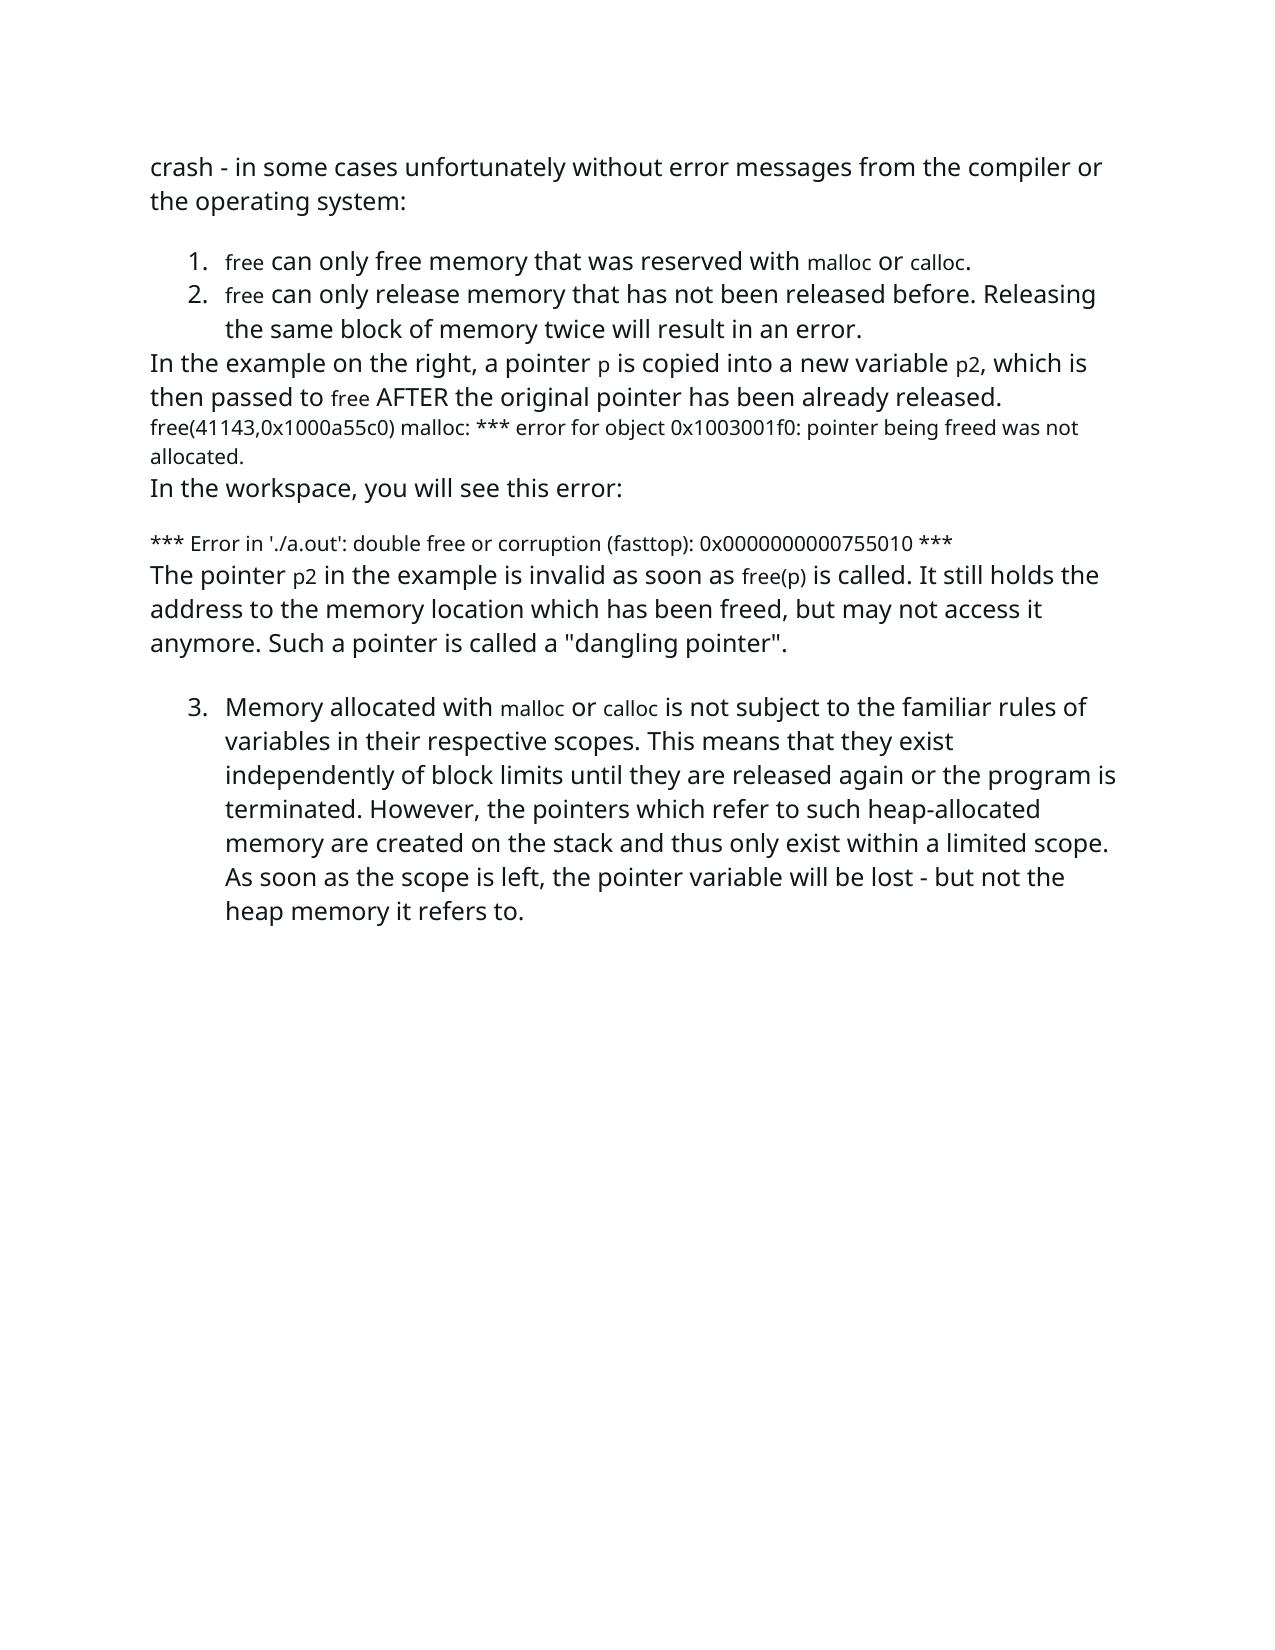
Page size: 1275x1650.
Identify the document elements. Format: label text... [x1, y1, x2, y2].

list Memory allocated with malloc or calloc is not subject to the familiar rules of variables in their respective scopes. This means that they exist independently of block limits until they are released again or the program is terminated. However, the pointers which refer to such heap-allocated memory are created on the stack and thus only exist within a limited scope. As soon as the scope is left, the pointer variable will be lost - but not the heap memory it refers to. [187, 689, 1125, 928]
text free(41143,0x1000a55c0) malloc: *** error for object 0x1003001f0: pointer being freed was not allocated. [150, 413, 1125, 470]
text The pointer p2 in the example is invalid as soon as free(p) is called. It still holds the address to the memory location which has been freed, but may not access it anymore. Such a pointer is called a "dangling pointer". [150, 558, 1125, 660]
text In the workspace, you will see this error: [150, 470, 1125, 504]
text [150, 150, 1125, 218]
list free can only free memory that was reserved with malloc or calloc. [187, 243, 1125, 277]
list free can only release memory that has not been released before. Releasing the same block of memory twice will result in an error. [187, 277, 1125, 345]
text In the example on the right, a pointer p is copied into a new variable p2, which is then passed to free AFTER the original pointer has been already released. [150, 345, 1125, 413]
text *** Error in './a.out': double free or corruption (fasttop): 0x0000000000755010 *** [150, 529, 1125, 558]
